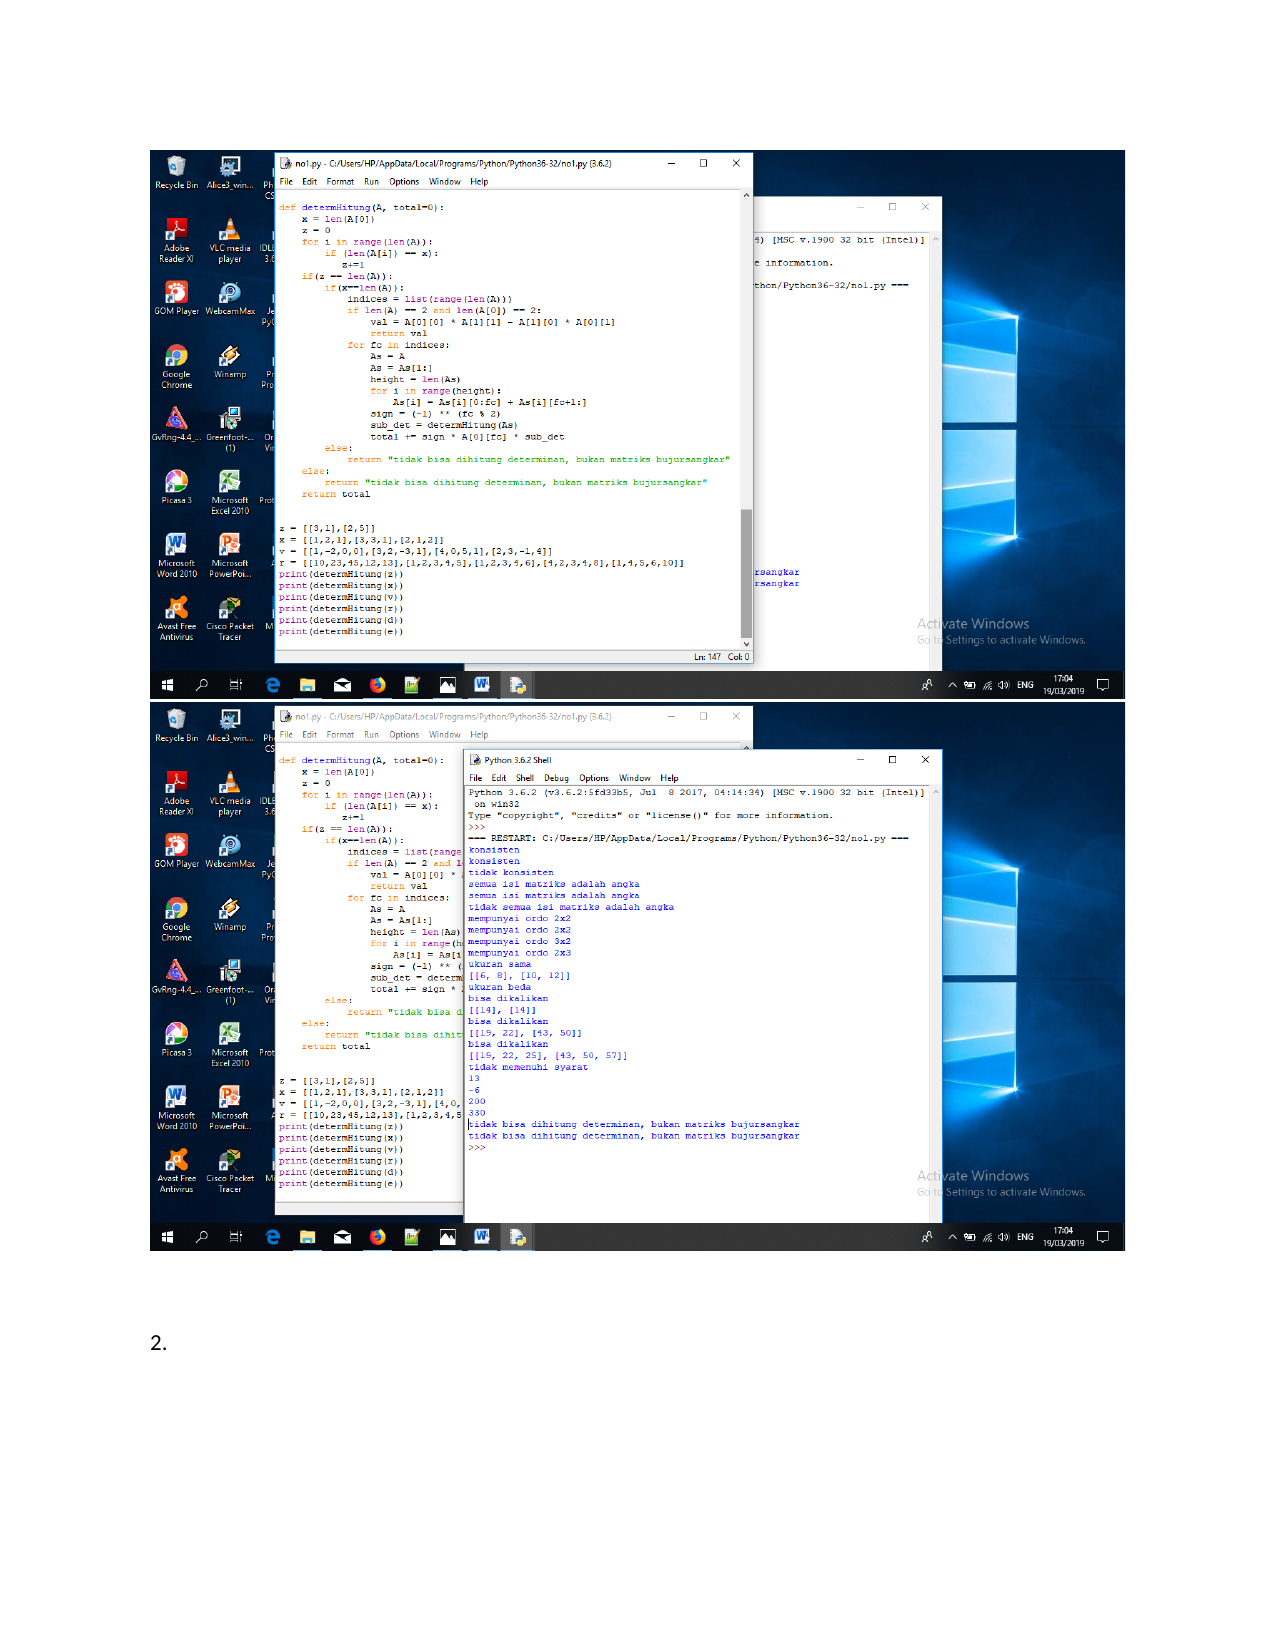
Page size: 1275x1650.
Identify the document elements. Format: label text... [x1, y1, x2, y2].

picture [150, 150, 1125, 699]
text 2. [150, 1328, 1125, 1356]
picture [150, 702, 1125, 1251]
